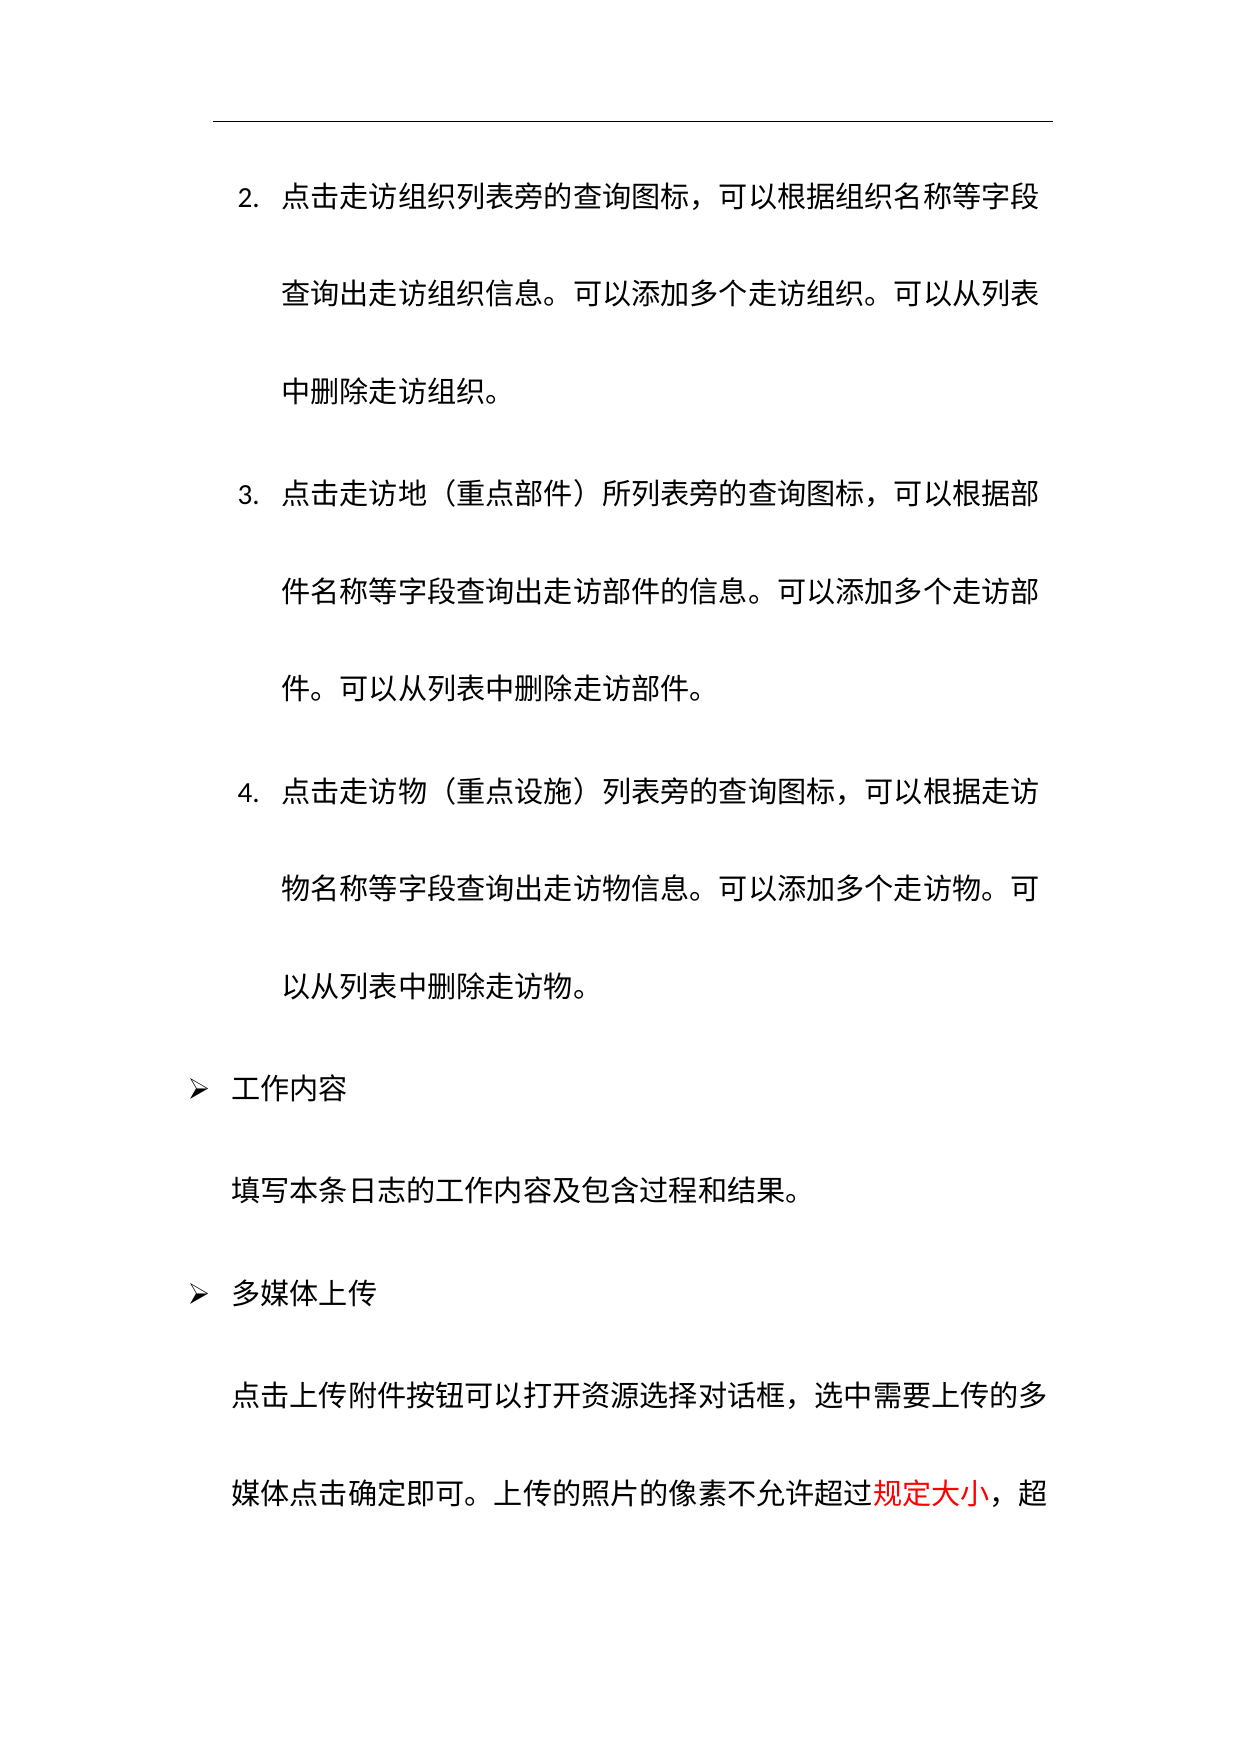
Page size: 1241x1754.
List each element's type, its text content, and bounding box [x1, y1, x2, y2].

list 点击走访组织列表旁的查询图标，可以根据组织名称等字段查询出走访组织信息。可以添加多个走访组织。可以从列表中删除走访组织。 [237, 162, 1053, 422]
list 点击走访物（重点设施）列表旁的查询图标，可以根据走访物名称等字段查询出走访物信息。可以添加多个走访物。可以从列表中删除走访物。 [237, 757, 1053, 1017]
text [231, 1361, 1053, 1524]
list 点击走访地（重点部件）所列表旁的查询图标，可以根据部件名称等字段查询出走访部件的信息。可以添加多个走访部件。可以从列表中删除走访部件。 [237, 459, 1053, 719]
text 填写本条日志的工作内容及包含过程和结果。 [231, 1157, 1053, 1222]
list 工作内容 [187, 1054, 1053, 1119]
list 多媒体上传 [187, 1259, 1053, 1324]
